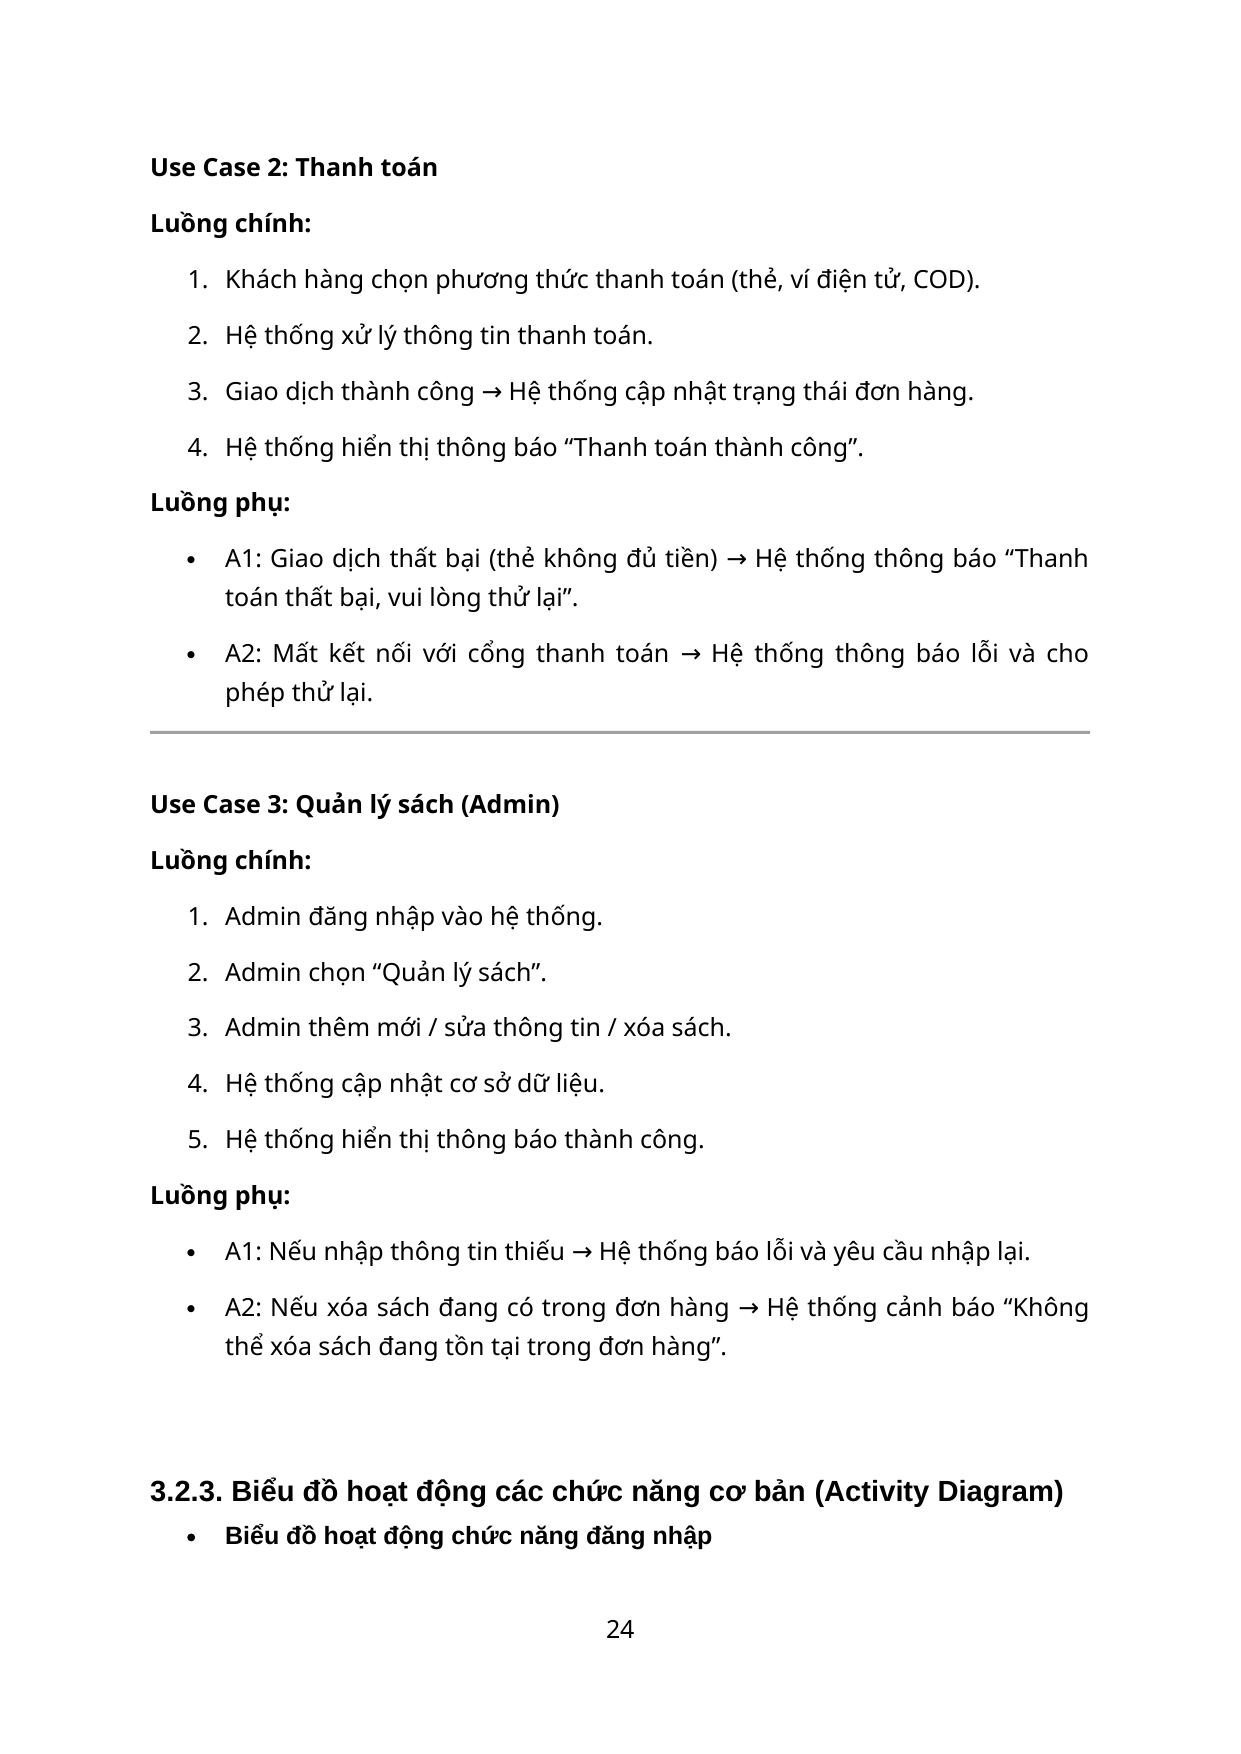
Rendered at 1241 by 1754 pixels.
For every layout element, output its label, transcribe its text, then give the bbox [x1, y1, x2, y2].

list Hệ thống cập nhật cơ sở dữ liệu. [187, 1066, 1090, 1100]
list Biểu đồ hoạt động chức năng đăng nhập [187, 1521, 1090, 1601]
list A2: Nếu xóa sách đang có trong đơn hàng → Hệ thống cảnh báo “Không thể xóa sách đang tồn tại trong đơn hàng”. [187, 1289, 1090, 1362]
text Use Case 2: Thanh toán [150, 150, 1090, 184]
list Admin thêm mới / sửa thông tin / xóa sách. [187, 1010, 1090, 1044]
subtitle 3.2.3. Biểu đồ hoạt động các chức năng cơ bản (Activity Diagram) [150, 1384, 1090, 1508]
list A1: Giao dịch thất bại (thẻ không đủ tiền) → Hệ thống thông báo “Thanh toán thất bại, vui lòng thử lại”. [187, 541, 1090, 614]
list Hệ thống hiển thị thông báo “Thanh toán thành công”. [187, 429, 1090, 463]
list Admin đăng nhập vào hệ thống. [187, 898, 1090, 932]
list Hệ thống xử lý thông tin thanh toán. [187, 317, 1090, 352]
text Luồng phụ: [150, 1177, 1090, 1212]
text Luồng chính: [150, 206, 1090, 240]
text Luồng chính: [150, 842, 1090, 877]
list A1: Nếu nhập thông tin thiếu → Hệ thống báo lỗi và yêu cầu nhập lại. [187, 1233, 1090, 1267]
list A2: Mất kết nối với cổng thanh toán → Hệ thống thông báo lỗi và cho phép thử lại. [187, 636, 1090, 709]
list Admin chọn “Quản lý sách”. [187, 954, 1090, 988]
text Use Case 3: Quản lý sách (Admin) [150, 787, 1090, 821]
list Khách hàng chọn phương thức thanh toán (thẻ, ví điện tử, COD). [187, 262, 1090, 296]
text Luồng phụ: [150, 485, 1090, 519]
list Giao dịch thành công → Hệ thống cập nhật trạng thái đơn hàng. [187, 373, 1090, 407]
list Hệ thống hiển thị thông báo thành công. [187, 1122, 1090, 1156]
